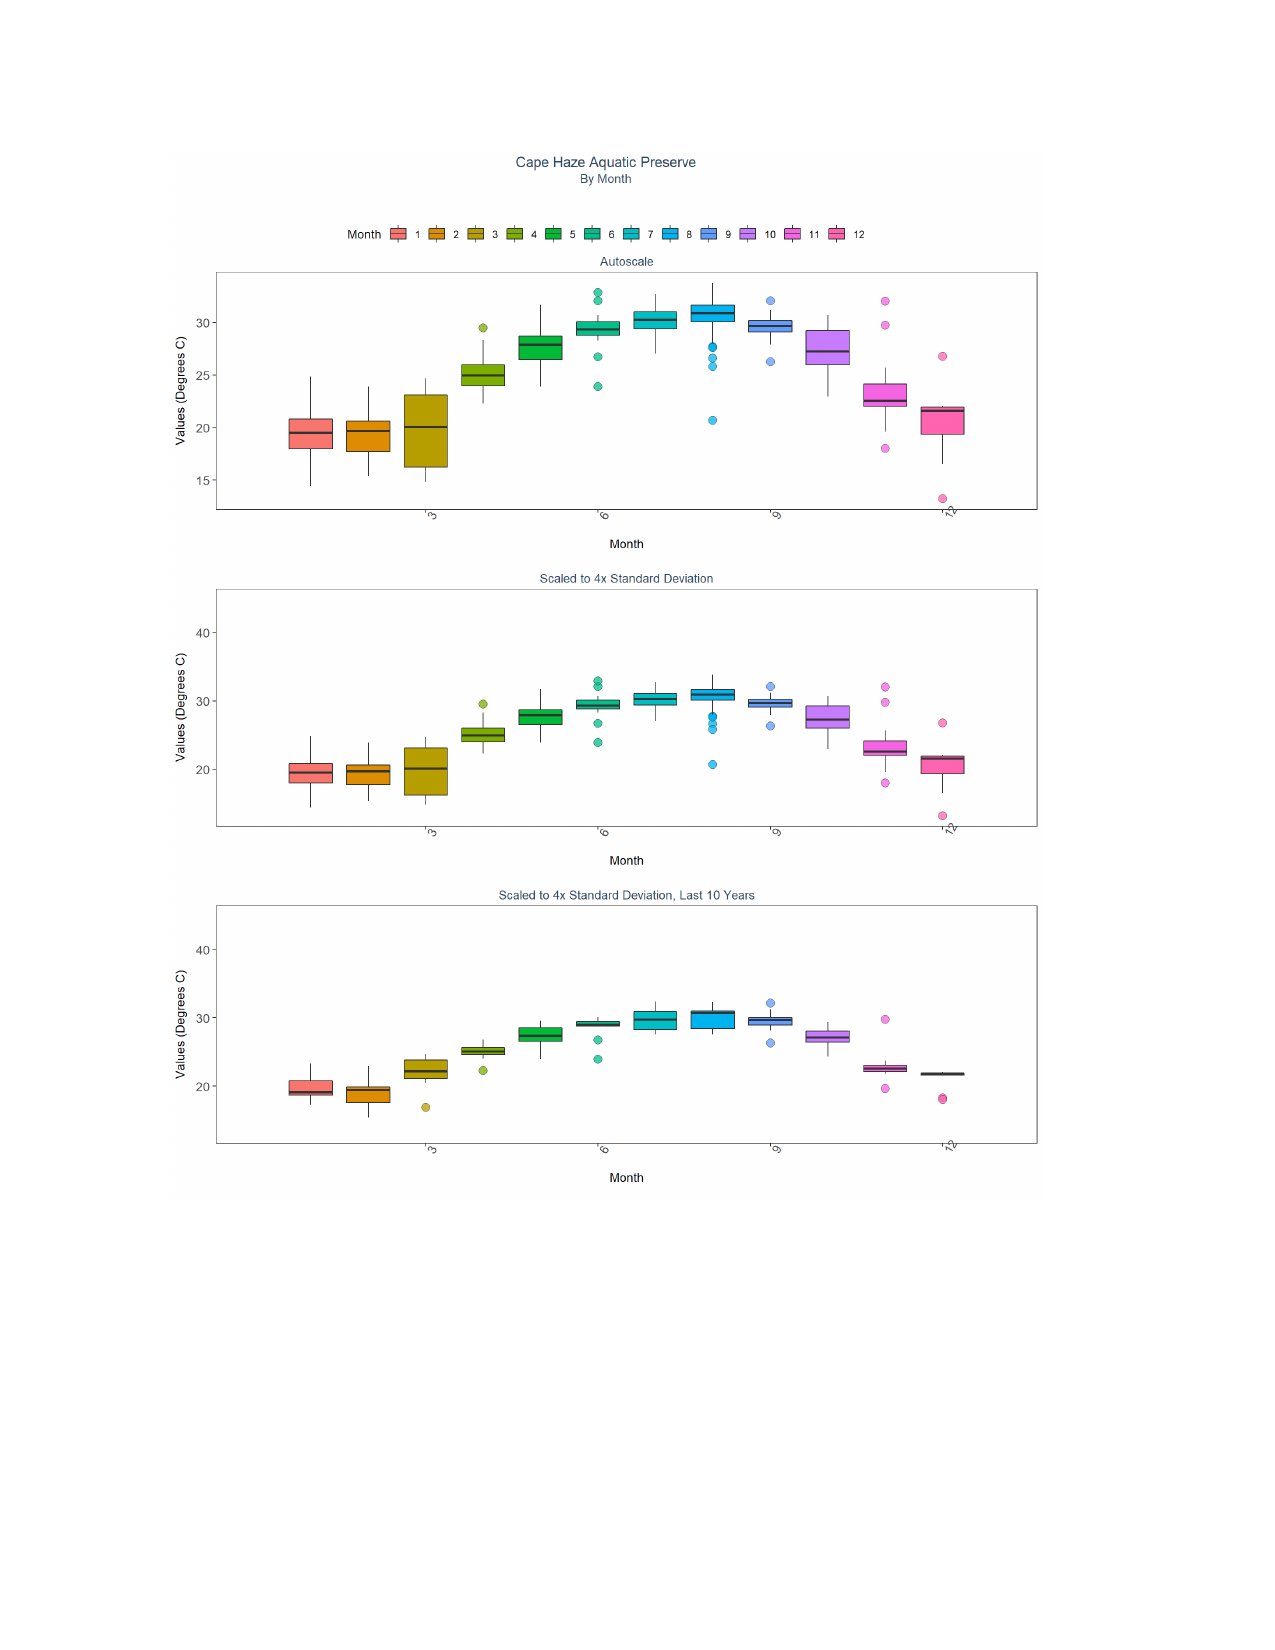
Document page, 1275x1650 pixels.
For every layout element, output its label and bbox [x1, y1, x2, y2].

picture [168, 150, 1044, 1200]
